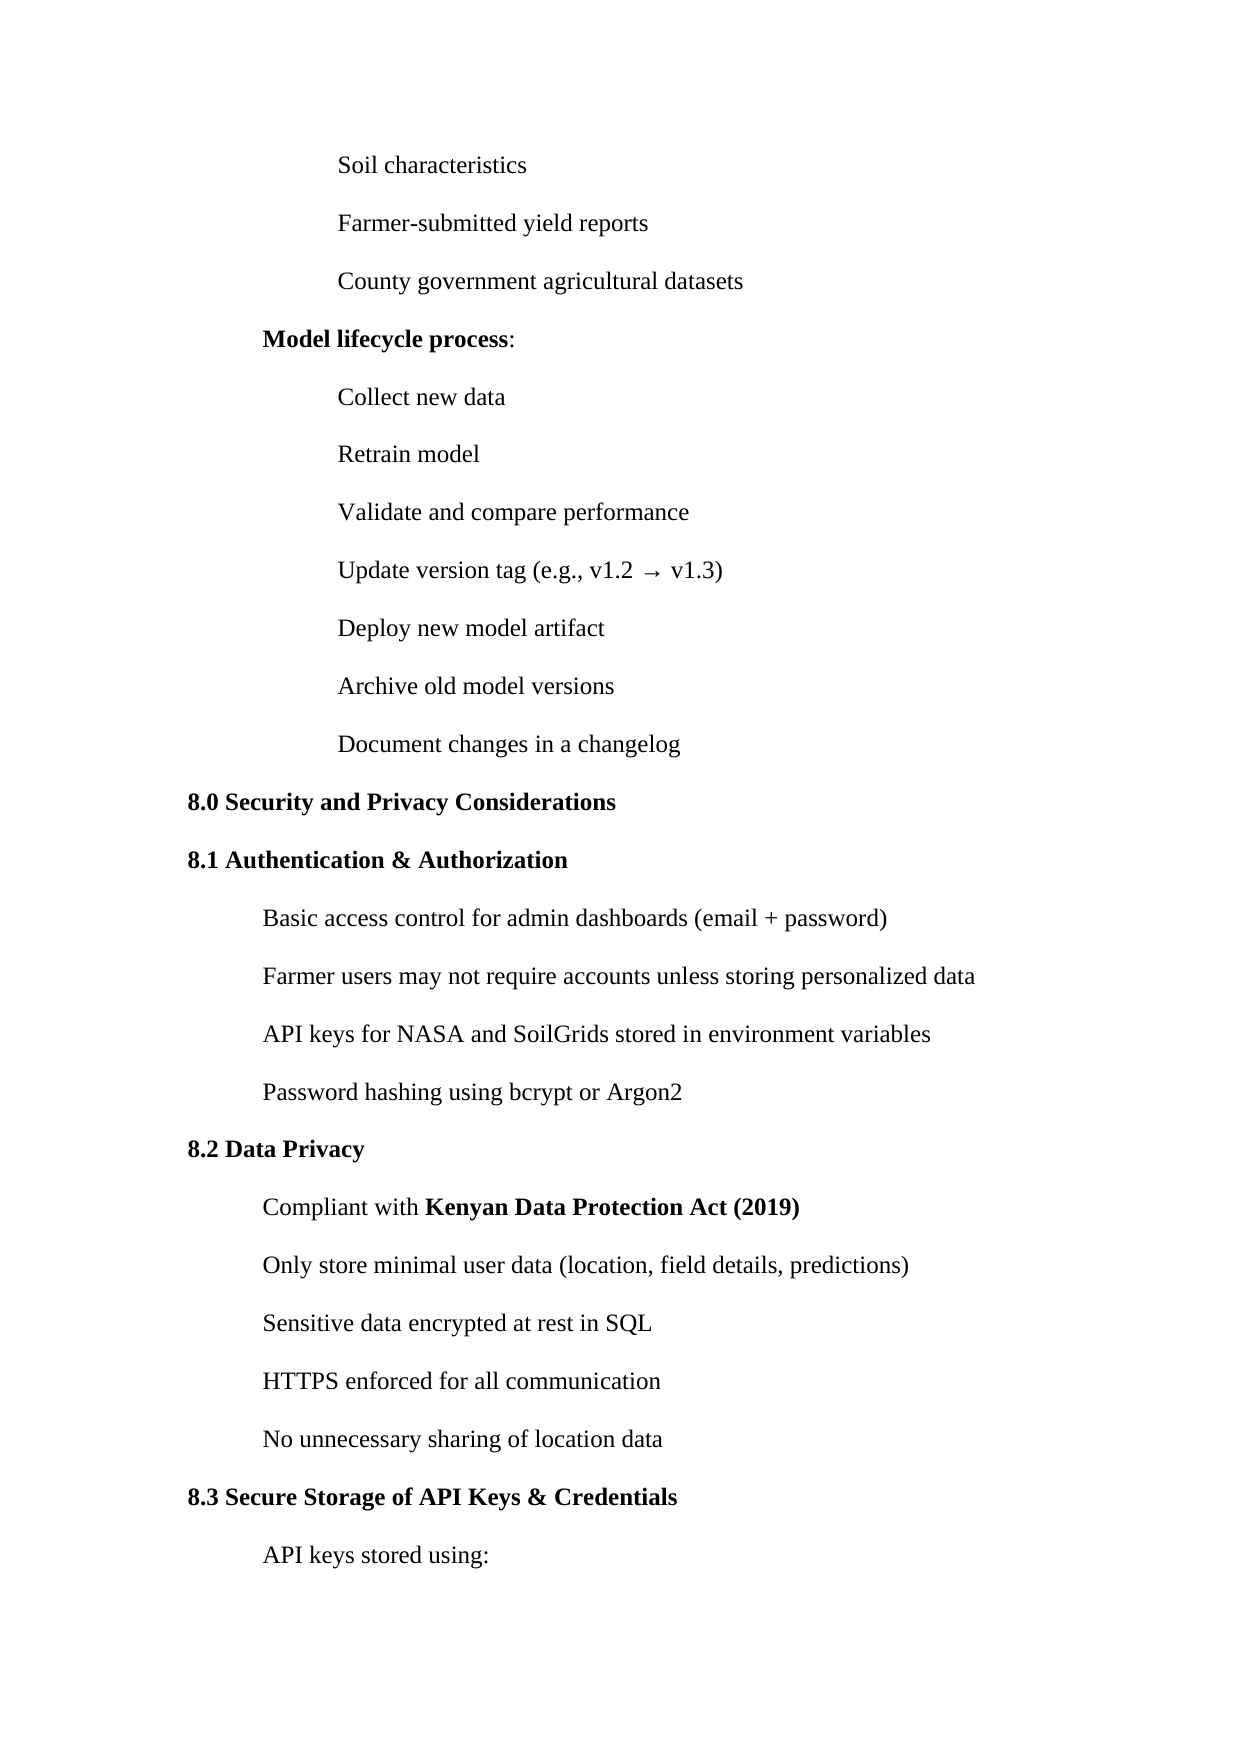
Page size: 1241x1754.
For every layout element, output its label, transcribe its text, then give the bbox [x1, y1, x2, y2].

text API keys stored using: [262, 1540, 1053, 1569]
text Deploy new model artifact [337, 613, 1053, 642]
subtitle 8.2 Data Privacy [187, 1134, 1053, 1163]
text Archive old model versions [337, 671, 1053, 700]
text Update version tag (e.g., v1.2 → v1.3) [337, 555, 1053, 584]
text Farmer-submitted yield reports [337, 208, 1053, 237]
text HTTPS enforced for all communication [262, 1366, 1053, 1395]
text Only store minimal user data (location, field details, predictions) [262, 1250, 1053, 1279]
text Model lifecycle process: [262, 324, 1053, 352]
text Basic access control for admin dashboards (email + password) [262, 903, 1053, 932]
subtitle 8.1 Authentication & Authorization [187, 845, 1053, 874]
text Retrain model [337, 439, 1053, 468]
text No unnecessary sharing of location data [262, 1424, 1053, 1453]
text API keys for NASA and SoilGrids stored in environment variables [262, 1019, 1053, 1047]
text Password hashing using bcrypt or Argon2 [262, 1077, 1053, 1105]
text Collect new data [337, 382, 1053, 410]
text Farmer users may not require accounts unless storing personalized data [262, 961, 1053, 989]
text Sensitive data encrypted at rest in SQL [262, 1308, 1053, 1337]
subtitle 8.3 Secure Storage of API Keys & Credentials [187, 1482, 1053, 1511]
text Validate and compare performance [337, 497, 1053, 526]
text Document changes in a changelog [337, 729, 1053, 758]
text Soil characteristics [337, 150, 1053, 179]
text County government agricultural datasets [337, 266, 1053, 294]
text Compliant with Kenyan Data Protection Act (2019) [262, 1192, 1053, 1221]
subtitle 8.0 Security and Privacy Considerations [187, 787, 1053, 816]
